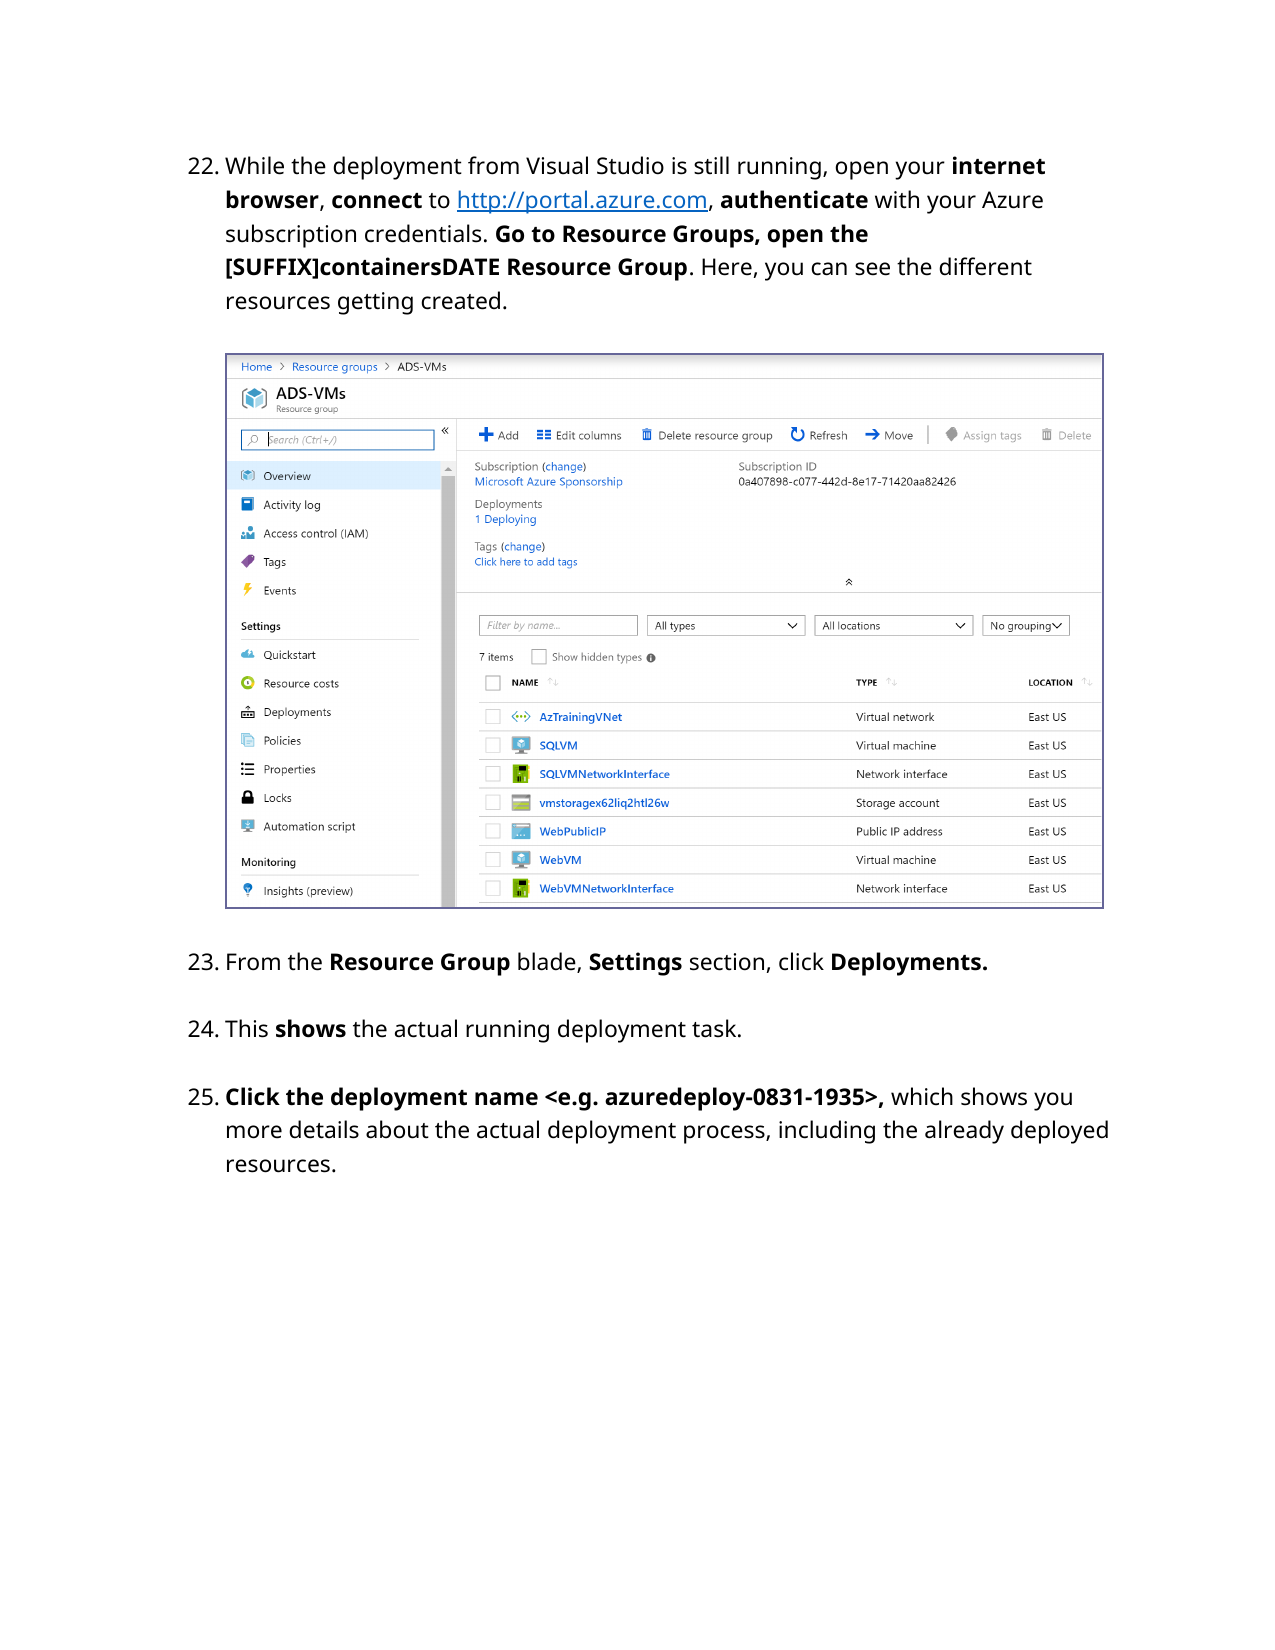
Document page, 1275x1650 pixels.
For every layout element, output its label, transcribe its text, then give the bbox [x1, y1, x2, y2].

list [187, 1081, 1125, 1213]
picture [227, 355, 1102, 907]
list This shows the actual running deployment task. [187, 1013, 1125, 1078]
list From the Resource Group blade, Settings section, click Deployments. [187, 946, 1125, 1011]
